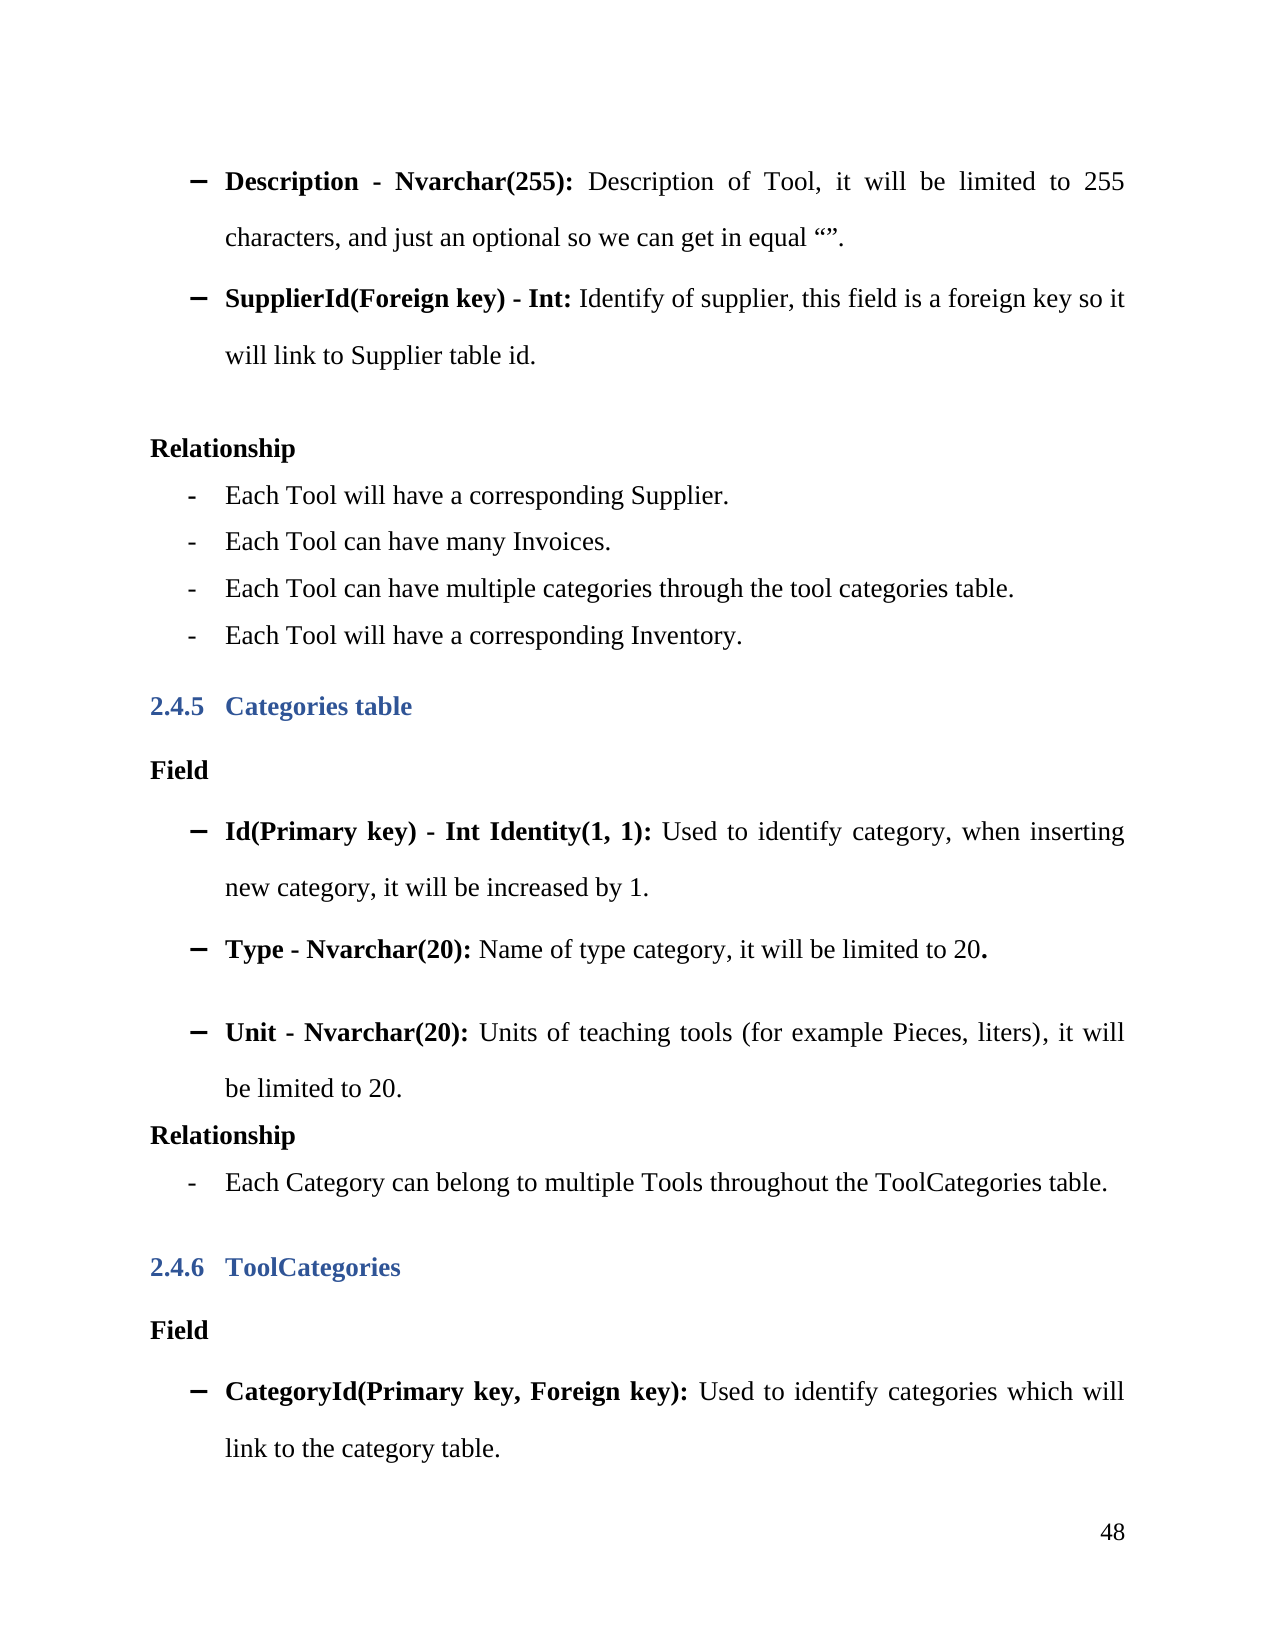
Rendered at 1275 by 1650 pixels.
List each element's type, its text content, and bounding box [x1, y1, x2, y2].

list Each Tool will have a corresponding Supplier. [187, 479, 1125, 510]
list Each Tool will have a corresponding Inventory. [187, 619, 1125, 650]
list Id(Primary key) - Int Identity(1, 1): Used to identify category, when inserting new category, it will be increased by 1. [187, 800, 1125, 903]
list CategoryId(Primary key, Foreign key): Used to identify categories which will link to the category table. [187, 1361, 1125, 1463]
subtitle 2.4.5 Categories table [150, 690, 1125, 722]
text Relationship [150, 432, 1125, 463]
list Unit - Nvarchar(20): Units of teaching tools (for example Pieces, liters), it will be limited to 20. [187, 1001, 1125, 1103]
list Each Tool can have multiple categories through the tool categories table. [187, 572, 1125, 603]
list Type - Nvarchar(20): Name of type category, it will be limited to 20. [187, 918, 1125, 974]
text Field [150, 1314, 1125, 1345]
list SupplierId(Foreign key) - Int: Identify of supplier, this field is a foreign key so it will link to Supplier table id. [187, 268, 1125, 370]
list Description - Nvarchar(255): Description of Tool, it will be limited to 255 characters, and just an optional so we can get in equal “”. [187, 150, 1125, 252]
text Relationship [150, 1119, 1125, 1150]
subtitle 2.4.6 ToolCategories [150, 1251, 1125, 1282]
list Each Tool can have many Invoices. [187, 525, 1125, 557]
list Each Category can belong to multiple Tools throughout the ToolCategories table. [187, 1166, 1125, 1197]
text Field [150, 754, 1125, 785]
